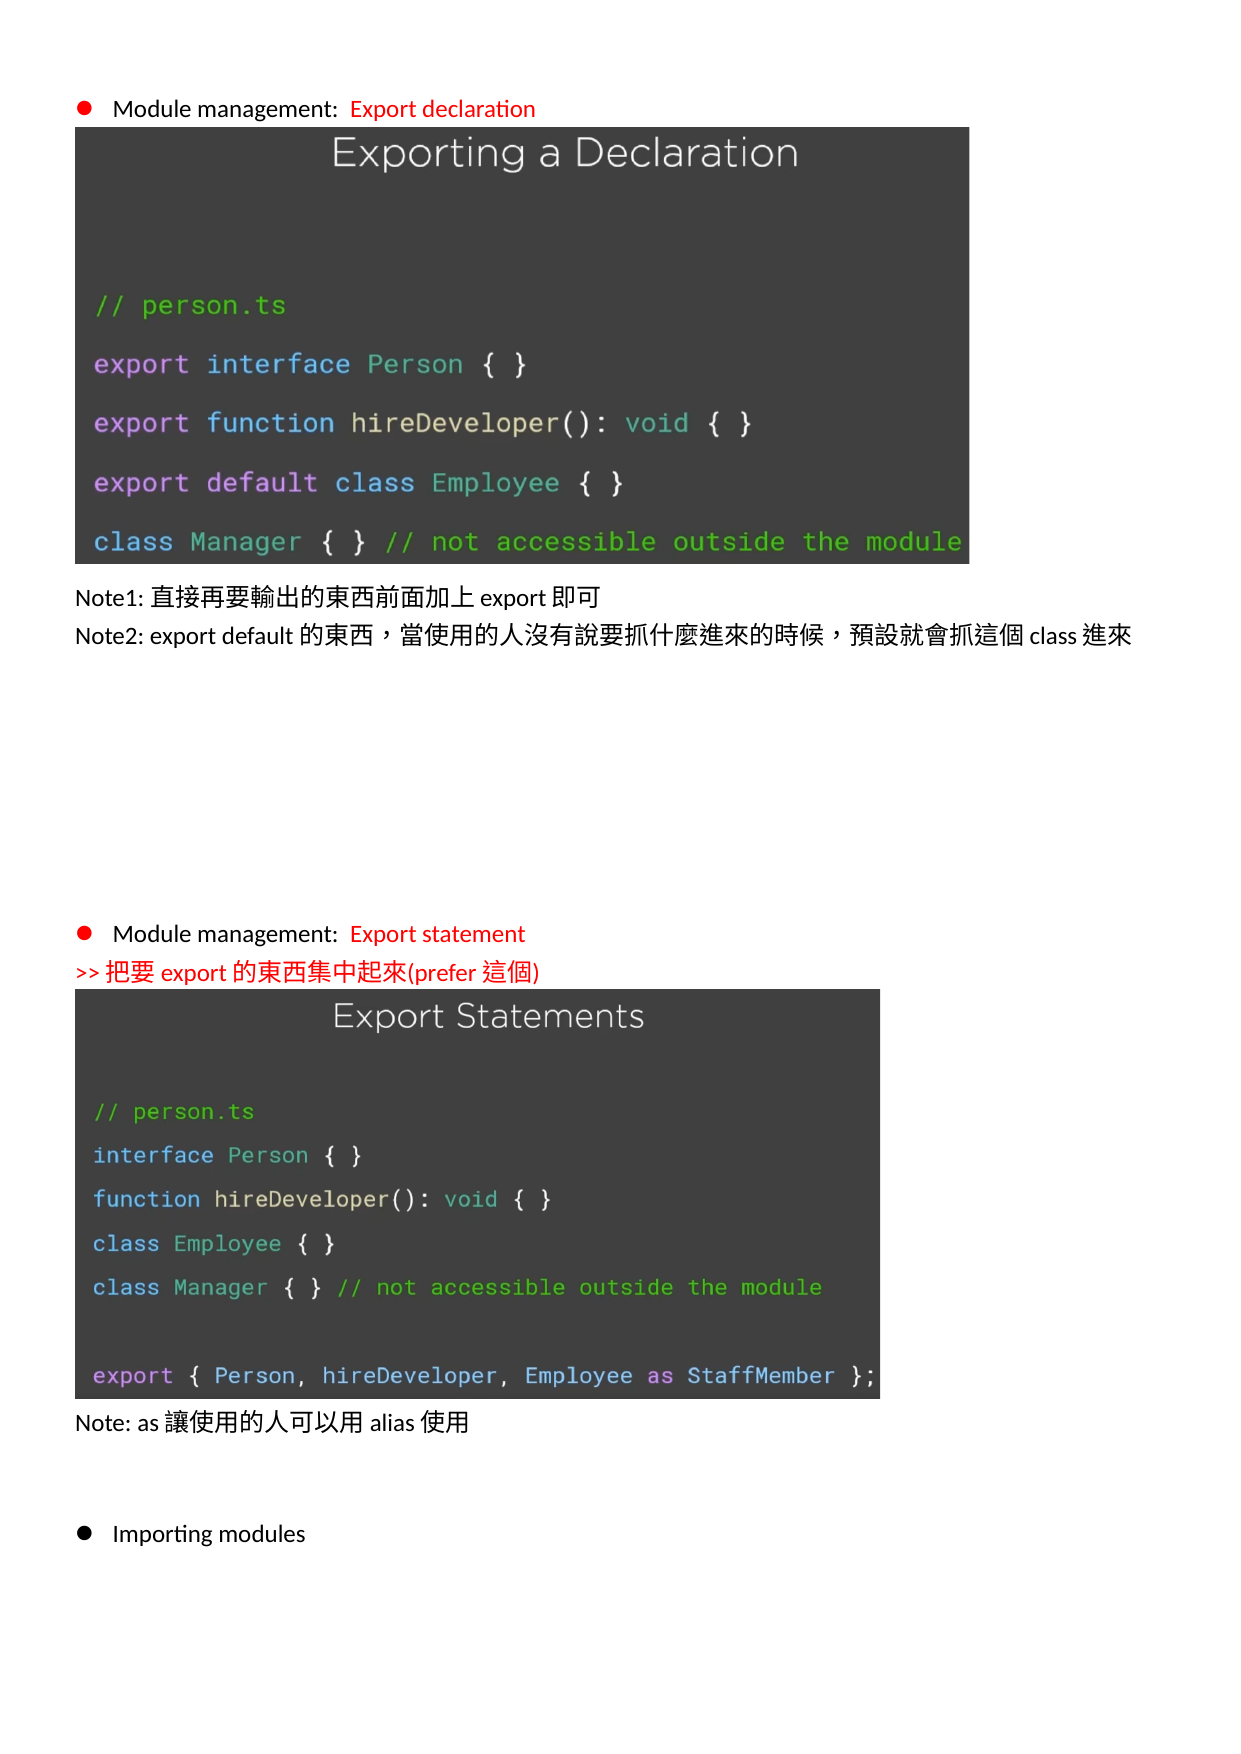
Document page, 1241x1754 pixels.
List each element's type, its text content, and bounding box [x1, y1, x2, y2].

list Module management: Export declaration [75, 89, 1165, 127]
list Module management: Export statement [75, 914, 1165, 952]
text Note1: 直接再要輸出的東西前面加上export即可 [75, 577, 1165, 614]
text Note2: export default 的東西，當使用的人沒有說要抓什麼進來的時候，預設就會抓這個class進來 [75, 614, 1165, 652]
text Note: as 讓使用的人可以用alias 使用 [75, 1402, 1165, 1439]
text >> 把要export的東西集中起來(prefer 這個) [75, 952, 1165, 989]
picture [75, 127, 970, 564]
list Importing modules [75, 1514, 1165, 1552]
picture [75, 989, 881, 1399]
